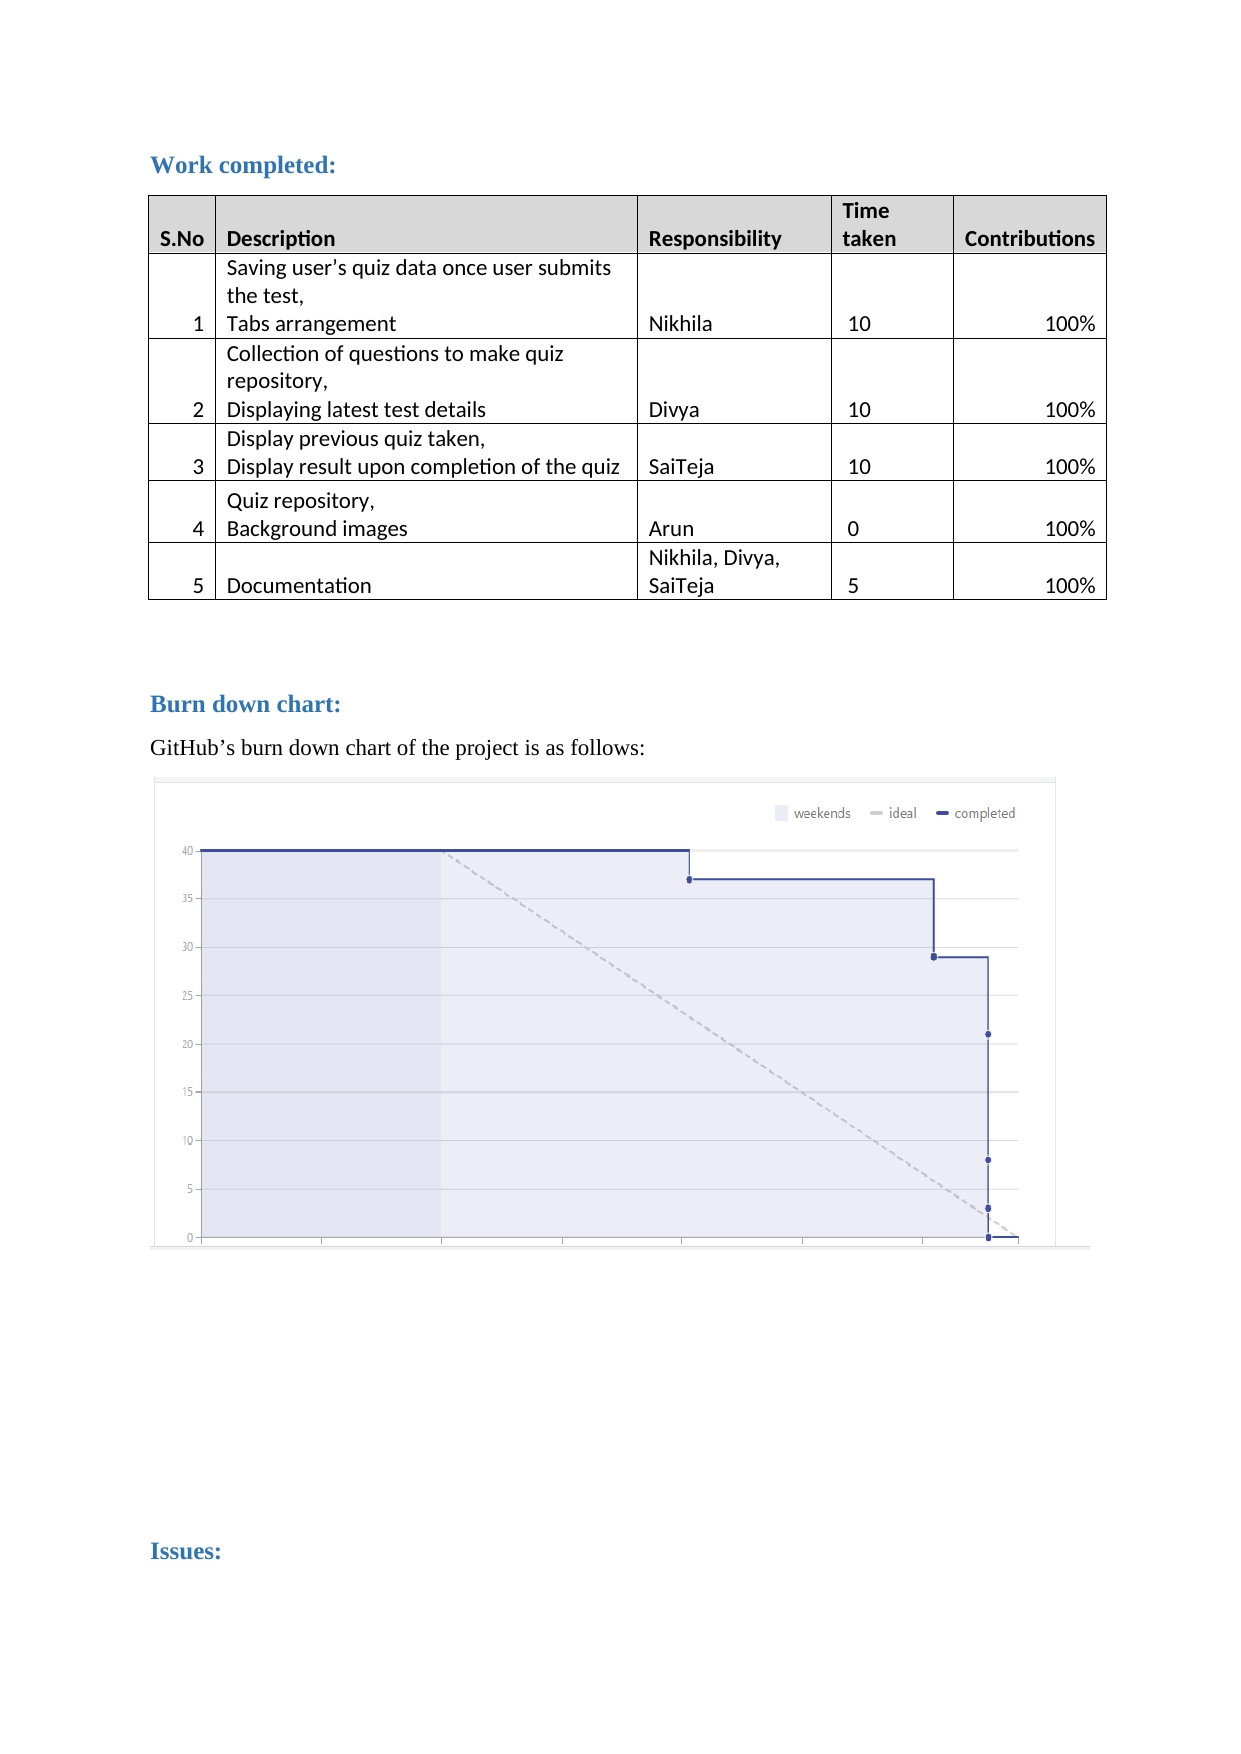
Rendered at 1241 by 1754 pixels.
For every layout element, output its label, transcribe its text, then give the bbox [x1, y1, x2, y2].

table_cell 100% [954, 339, 1106, 423]
table_cell Nikhila [638, 254, 831, 338]
table_cell 4 [149, 481, 215, 542]
table_cell Display previous quiz taken, Display result upon completion of the quiz [216, 424, 637, 480]
table_cell 10 [832, 339, 953, 423]
table_cell 100% [954, 543, 1106, 599]
text GitHub’s burn down chart of the project is as follows: [150, 734, 1090, 761]
text Work completed: [150, 150, 1090, 179]
table_cell 1 [149, 254, 215, 338]
table_cell Arun [638, 481, 831, 542]
table_cell Documentation [216, 543, 637, 599]
table_header Responsibility [638, 196, 831, 252]
table_cell 10 [832, 254, 953, 338]
table_header Time taken [832, 196, 953, 252]
table_cell 100% [954, 254, 1106, 338]
table_cell 10 [832, 424, 953, 480]
table_cell SaiTeja [638, 424, 831, 480]
table_cell 2 [149, 339, 215, 423]
table_cell 5 [832, 543, 953, 599]
picture [150, 777, 1091, 1250]
table_header Contributions [954, 196, 1106, 252]
table_cell 3 [149, 424, 215, 480]
table_header S.No [149, 196, 215, 252]
table_cell 0 [832, 481, 953, 542]
table_cell 5 [149, 543, 215, 599]
table_cell Collection of questions to make quiz repository, Displaying latest test details [216, 339, 637, 423]
table_header Description [216, 196, 637, 252]
table_cell Quiz repository, Background images [216, 481, 637, 542]
table_cell 100% [954, 481, 1106, 542]
text Burn down chart: [150, 689, 1090, 718]
table_cell 100% [954, 424, 1106, 480]
table_cell Nikhila, Divya, SaiTeja [638, 543, 831, 599]
text Issues: [150, 1536, 1090, 1565]
table_cell Divya [638, 339, 831, 423]
table_cell Saving user’s quiz data once user submits the test, Tabs arrangement [216, 254, 637, 338]
